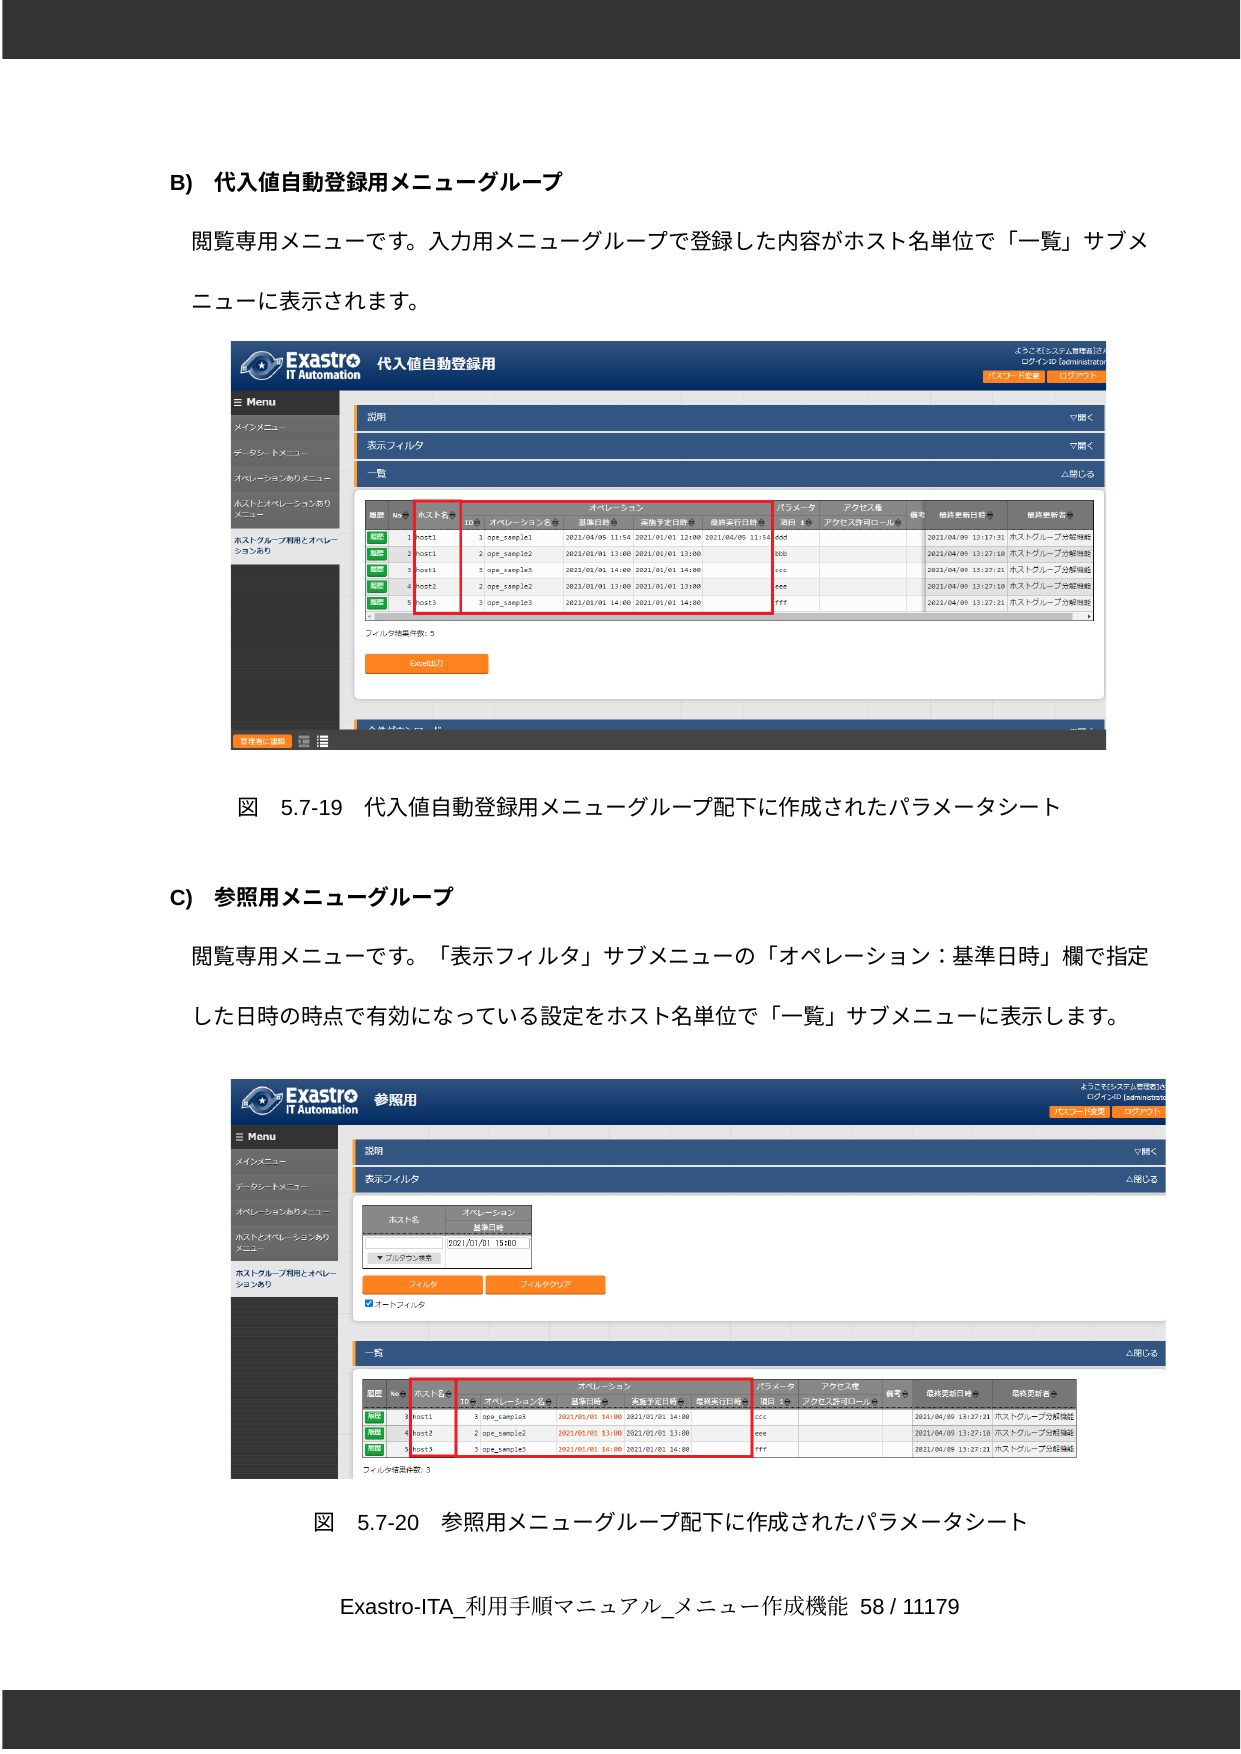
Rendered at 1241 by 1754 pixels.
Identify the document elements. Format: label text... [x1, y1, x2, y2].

text 図 5.7-20 参照用メニューグループ配下に作成されたパラメータシート [191, 1491, 1152, 1551]
text 閲覧専用メニューです。入力用メニューグループで登録した内容がホスト名単位で「一覧」サブメニューに表示されます。 [191, 210, 1152, 329]
picture [230, 1079, 1166, 1479]
picture [2, 0, 1241, 59]
picture [230, 341, 1107, 750]
text B) 代入値自動登録用メニューグループ [169, 151, 1152, 210]
picture [2, 1690, 1241, 1749]
text C) 参照用メニューグループ [169, 866, 1152, 925]
text 図 5.7-19 代入値自動登録用メニューグループ配下に作成されたパラメータシート [148, 776, 1152, 836]
text 閲覧専用メニューです。「表示フィルタ」サブメニューの「オペレーション：基準日時」欄で指定した日時の時点で有効になっている設定をホスト名単位で「一覧」サブメニューに表示します。 [191, 925, 1152, 1044]
